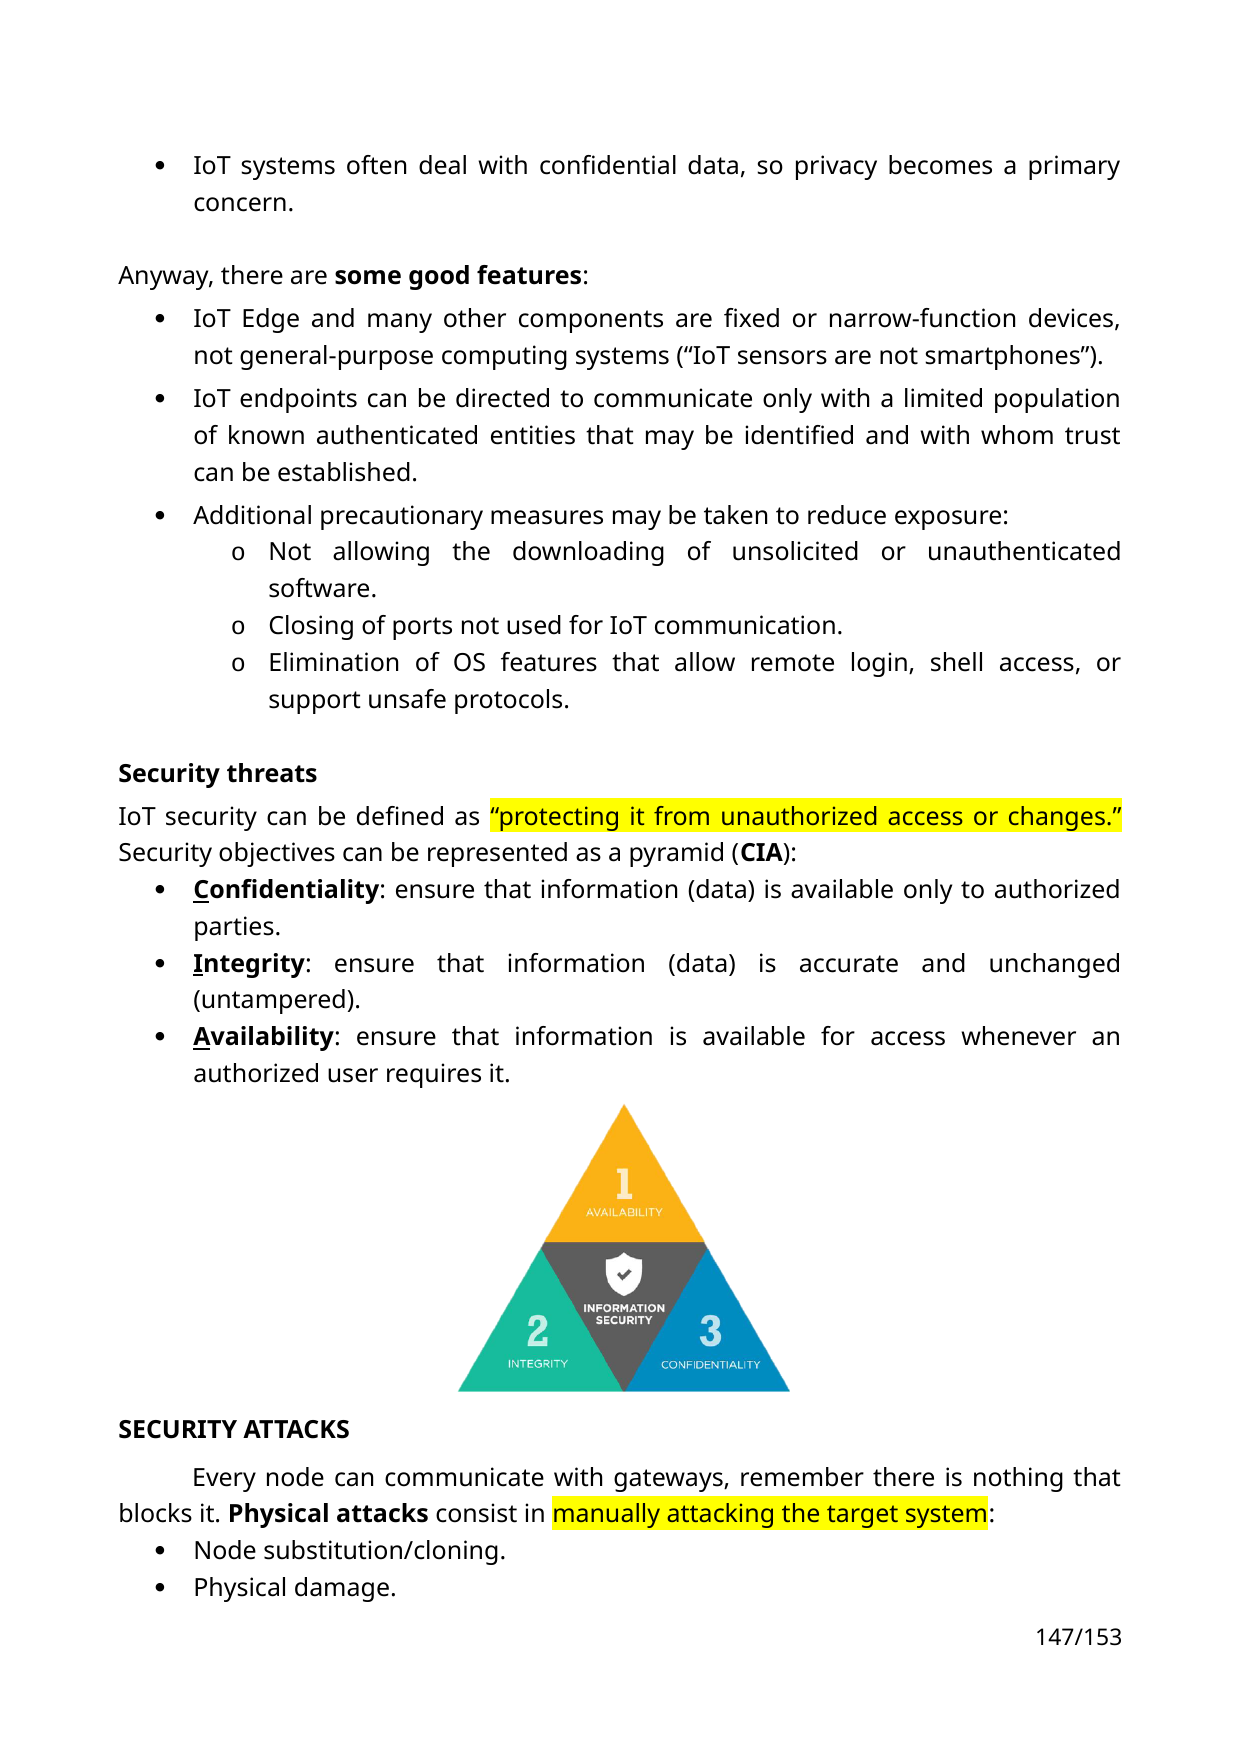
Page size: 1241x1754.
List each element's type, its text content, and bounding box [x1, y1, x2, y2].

text IoT security can be defined as “protecting it from unauthorized access or changes.” Security objectives can be represented as a pyramid (CIA): [118, 798, 1122, 869]
text Anyway, there are some good features: [118, 258, 1122, 292]
text Security threats [118, 755, 1122, 789]
list Node substitution/cloning. [156, 1533, 1122, 1567]
list Availability: ensure that information is available for access whenever an authorized user requires it. [156, 1019, 1122, 1090]
list IoT endpoints can be directed to communicate only with a limited population of known authenticated entities that may be identified and with whom trust can be established. [156, 381, 1122, 488]
list Elimination of OS features that allow remote login, shell access, or support unsafe protocols. [231, 645, 1122, 716]
list IoT systems often deal with confidential data, so privacy becomes a primary concern. [156, 148, 1122, 218]
list Confidentiality: ensure that information (data) is available only to authorized parties. [156, 872, 1122, 943]
list Additional precautionary measures may be taken to reduce exposure: [156, 497, 1122, 531]
list Integrity: ensure that information (data) is accurate and unchanged (untampered). [156, 945, 1122, 1016]
list Closing of ports not used for IoT communication. [231, 608, 1122, 642]
list IoT Edge and many other components are fixed or narrow-function devices, not general-purpose computing systems (“IoT sensors are not smartphones”). [156, 301, 1122, 372]
list Physical damage. [156, 1569, 1122, 1604]
list Not allowing the downloading of unsolicited or unauthenticated software. [231, 534, 1122, 605]
picture [426, 1092, 814, 1410]
list Every node can communicate with gateways, remember there is nothing that blocks it. Physical attacks consist in manually attacking the target system: [118, 1459, 1122, 1530]
text SECURITY ATTACKS [118, 1412, 1122, 1446]
